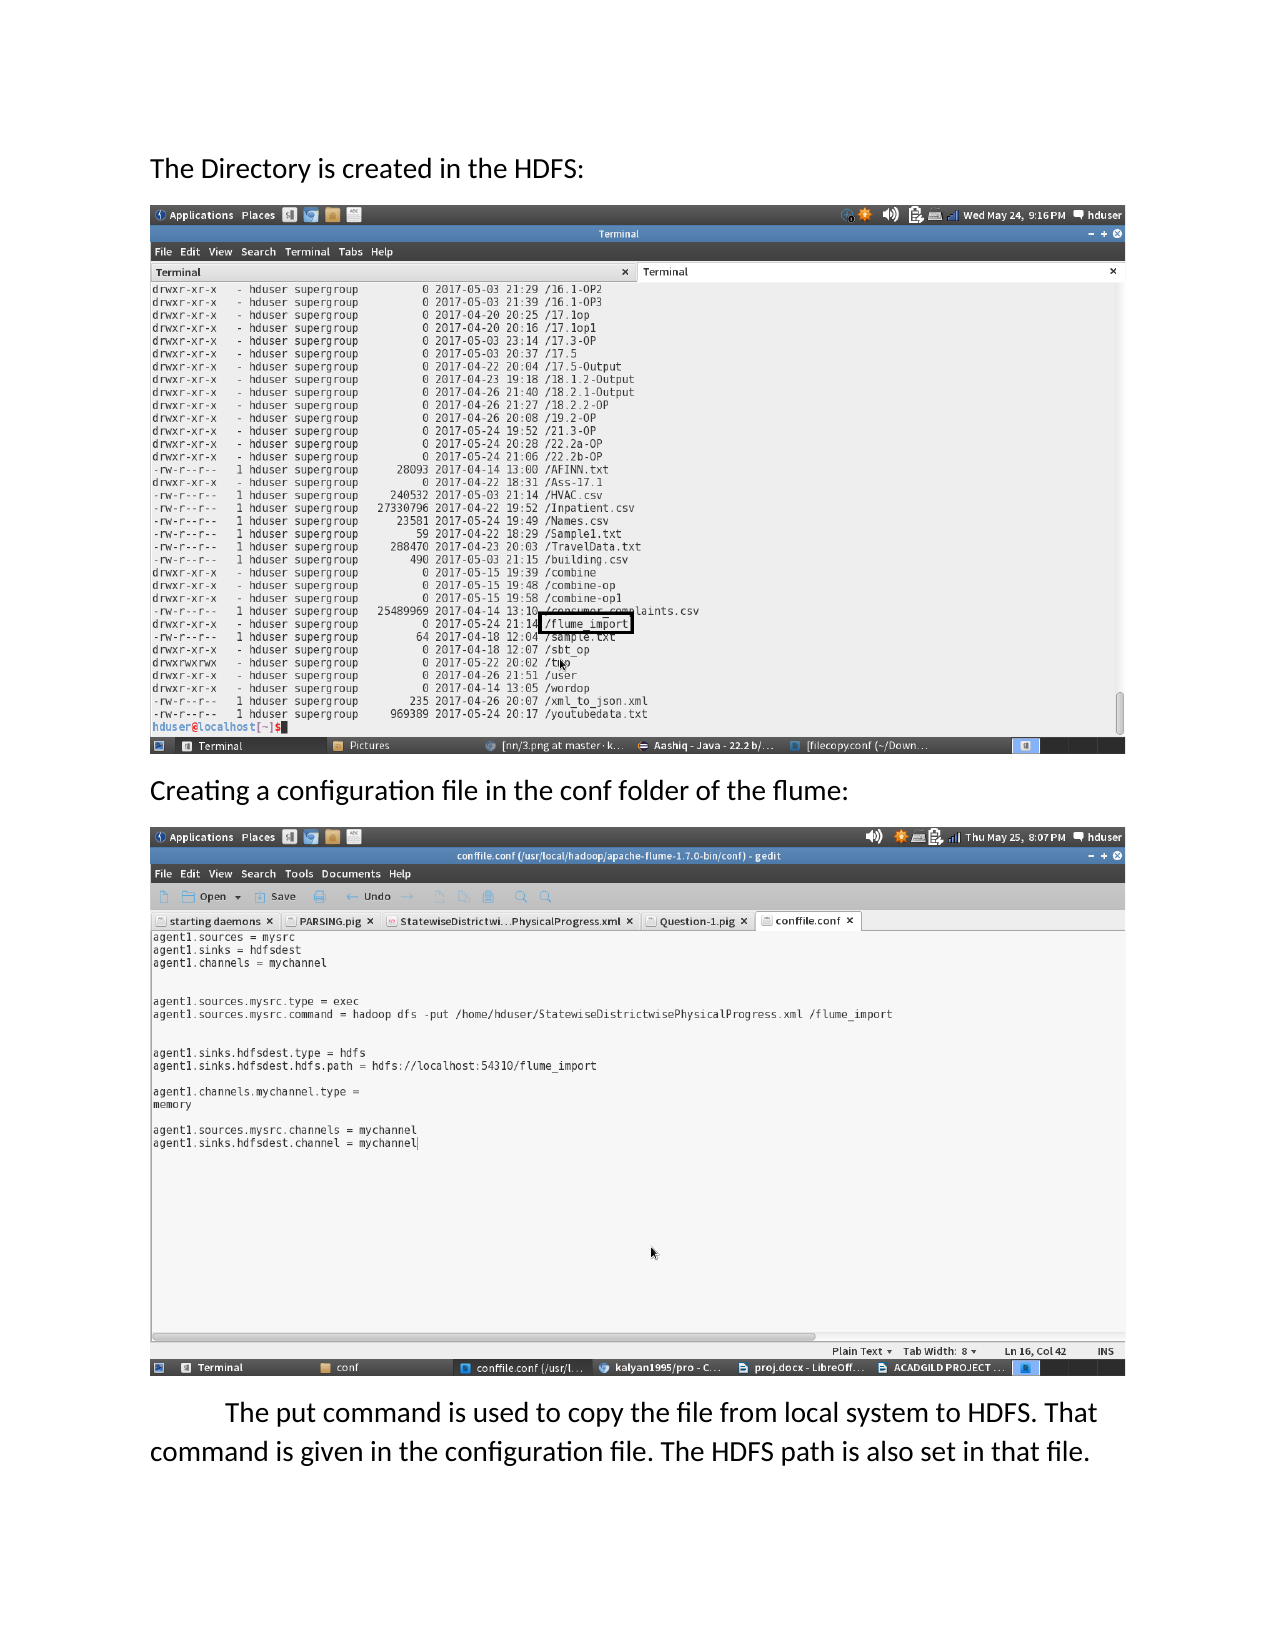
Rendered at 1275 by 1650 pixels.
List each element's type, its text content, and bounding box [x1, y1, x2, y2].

picture [150, 205, 1125, 754]
text Creating a configuration file in the conf folder of the flume: [150, 772, 1125, 808]
text The put command is used to copy the file from local system to HDFS. That command is given in the configuration file. The HDFS path is also set in that file. [150, 1394, 1125, 1468]
picture [150, 827, 1125, 1376]
text The Directory is created in the HDFS: [150, 150, 1125, 186]
